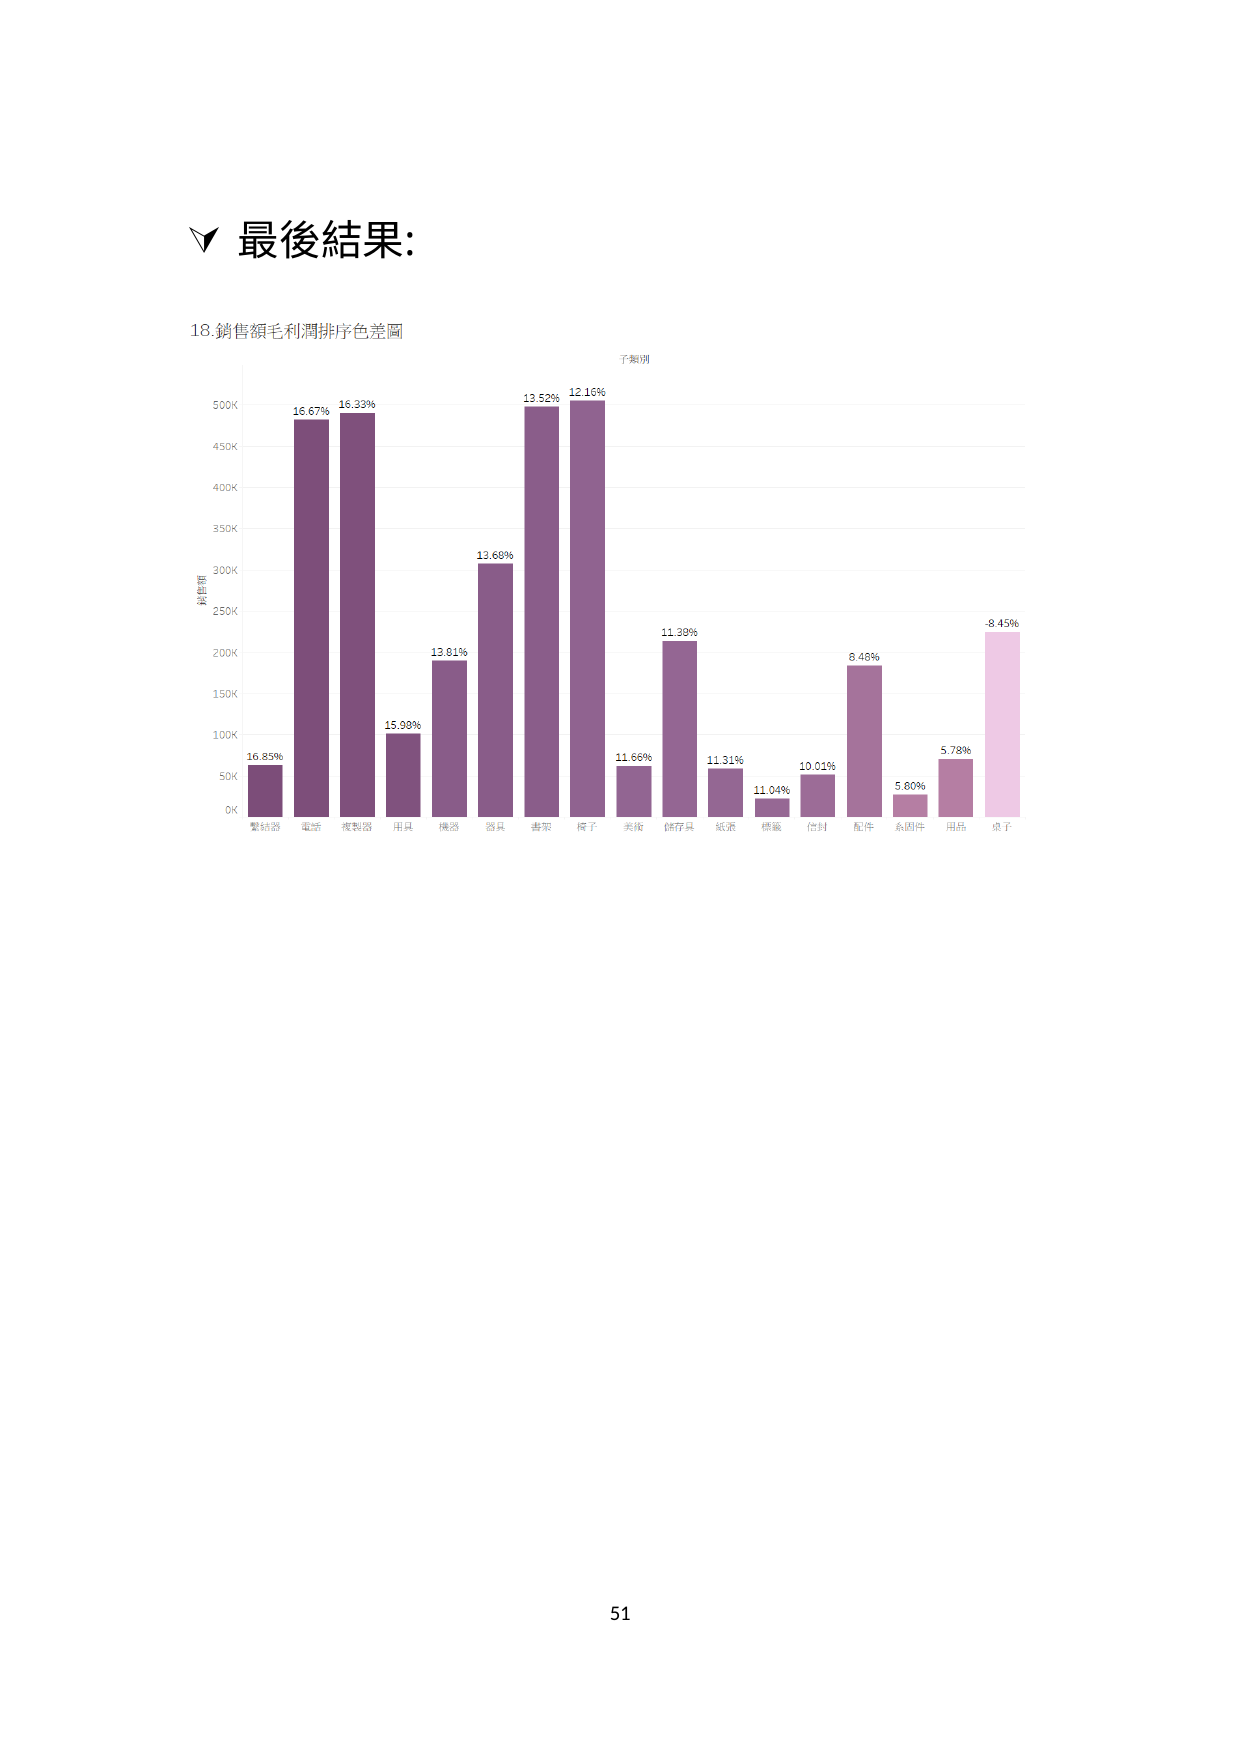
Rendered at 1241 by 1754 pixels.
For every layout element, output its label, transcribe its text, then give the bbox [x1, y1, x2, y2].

list 最後結果: [187, 200, 1053, 275]
picture [187, 314, 1029, 835]
